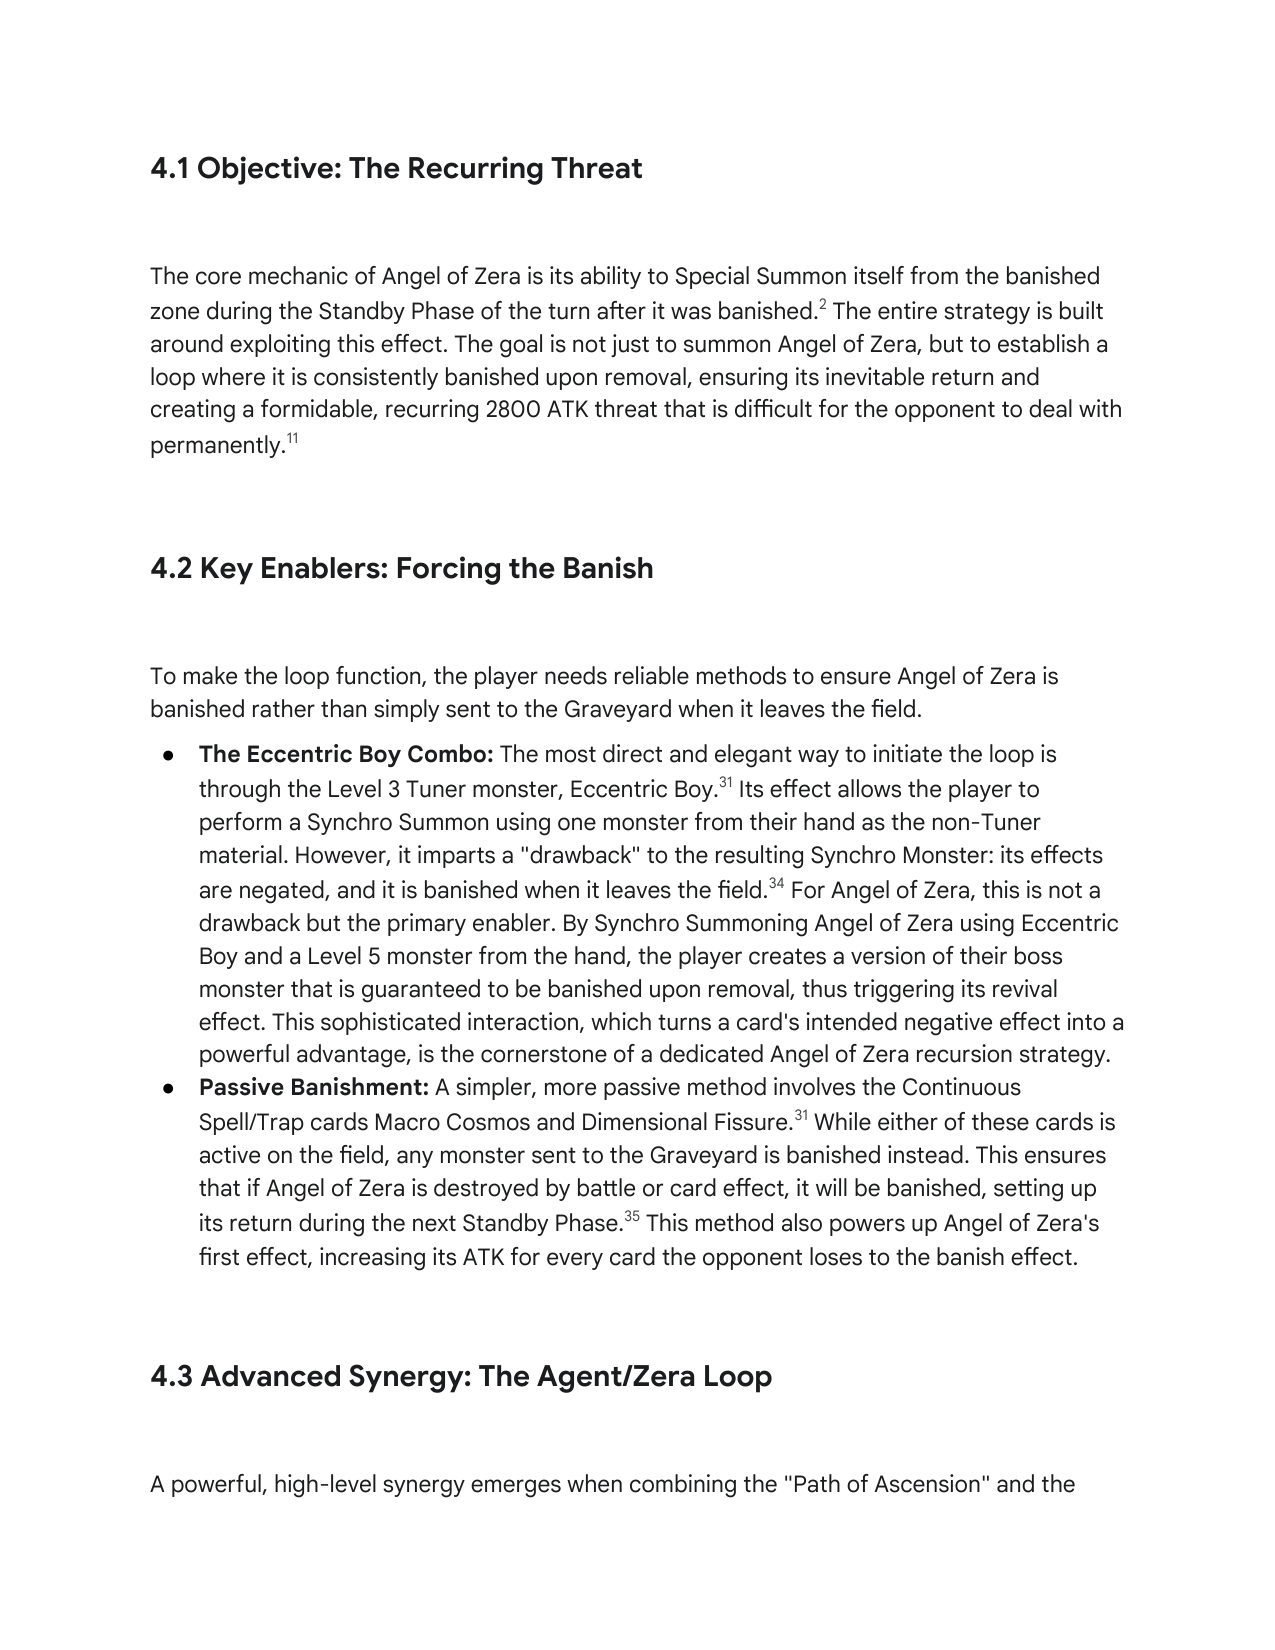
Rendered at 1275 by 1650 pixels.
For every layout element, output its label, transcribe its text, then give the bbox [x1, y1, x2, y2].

subtitle 4.2 Key Enablers: Forcing the Banish [150, 550, 1125, 587]
list Passive Banishment: A simpler, more passive method involves the Continuous Spell/Trap cards Macro Cosmos and Dimensional Fissure.31 While either of these cards is active on the field, any monster sent to the Graveyard is banished instead. This ensures that if Angel of Zera is destroyed by battle or card effect, it will be banished, setting up its return during the next Standby Phase.35 This method also powers up Angel of Zera's first effect, increasing its ATK for every card the opponent loses to the banish effect. [161, 1073, 1125, 1272]
subtitle 4.3 Advanced Synergy: The Agent/Zera Loop [150, 1358, 1125, 1395]
text The core mechanic of Angel of Zera is its ability to Special Summon itself from the banished zone during the Standby Phase of the turn after it was banished.2 The entire strategy is built around exploiting this effect. The goal is not just to summon Angel of Zera, but to establish a loop where it is consistently banished upon removal, ensuring its inevitable return and creating a formidable, recurring 2800 ATK threat that is difficult for the opponent to deal with permanently.11 [150, 262, 1125, 460]
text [150, 1470, 1125, 1499]
list The Eccentric Boy Combo: The most direct and elegant way to initiate the loop is through the Level 3 Tuner monster, Eccentric Boy.31 Its effect allows the player to perform a Synchro Summon using one monster from their hand as the non-Tuner material. However, it imparts a "drawback" to the resulting Synchro Monster: its effects are negated, and it is banished when it leaves the field.34 For Angel of Zera, this is not a drawback but the primary enabler. By Synchro Summoning Angel of Zera using Eccentric Boy and a Level 5 monster from the hand, the player creates a version of their boss monster that is guaranteed to be banished upon removal, thus triggering its revival effect. This sophisticated interaction, which turns a card's intended negative effect into a powerful advantage, is the cornerstone of a dedicated Angel of Zera recursion strategy. [161, 740, 1125, 1069]
text To make the loop function, the player needs reliable methods to ensure Angel of Zera is banished rather than simply sent to the Graveyard when it leaves the field. [150, 662, 1125, 724]
subtitle 4.1 Objective: The Recurring Threat [150, 150, 1125, 187]
